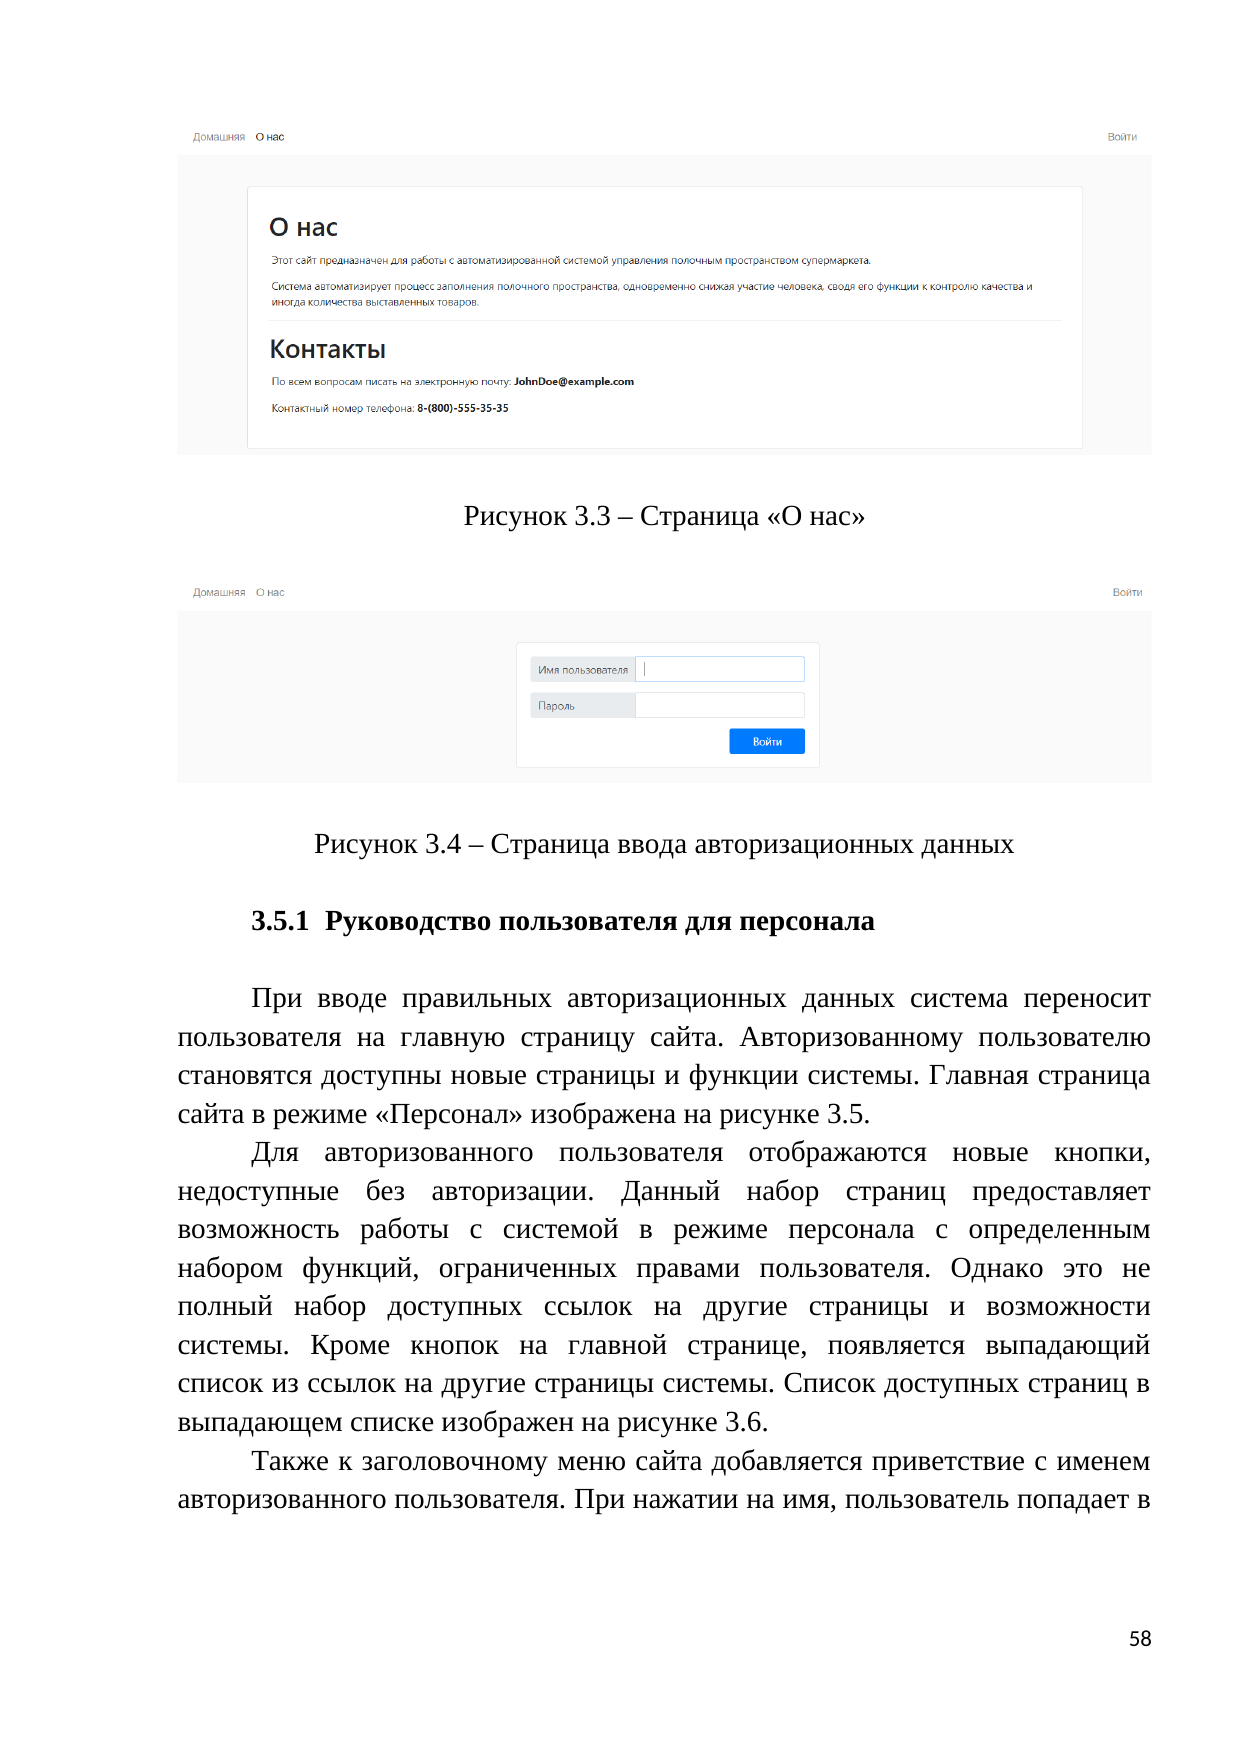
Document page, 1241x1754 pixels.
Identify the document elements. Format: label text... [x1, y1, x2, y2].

list Руководство пользователя для персонала [177, 903, 1152, 937]
text Рисунок 3.4 – Страница ввода авторизационных данных [177, 826, 1152, 859]
text При вводе правильных авторизационных данных система переносит пользователя на главную страницу сайта. Авторизованному пользователю становятся доступны новые страницы и функции системы. Главная страница сайта в режиме «Персонал» изображена на рисунке 3.5. [177, 980, 1152, 1129]
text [177, 1443, 1152, 1515]
picture [177, 574, 1152, 783]
text Для авторизованного пользователя отображаются новые кнопки, недоступные без авторизации. Данный набор страниц предоставляет возможность работы с системой в режиме персонала с определенным набором функций, ограниченных правами пользователя. Однако это не полный набор доступных ссылок на другие страницы и возможности системы. Кроме кнопок на главной странице, появляется выпадающий список из ссылок на другие страницы системы. Список доступных страниц в выпадающем списке изображен на рисунке 3.6. [177, 1134, 1152, 1438]
picture [177, 118, 1152, 455]
text Рисунок 3.3 – Страница «О нас» [177, 498, 1152, 531]
